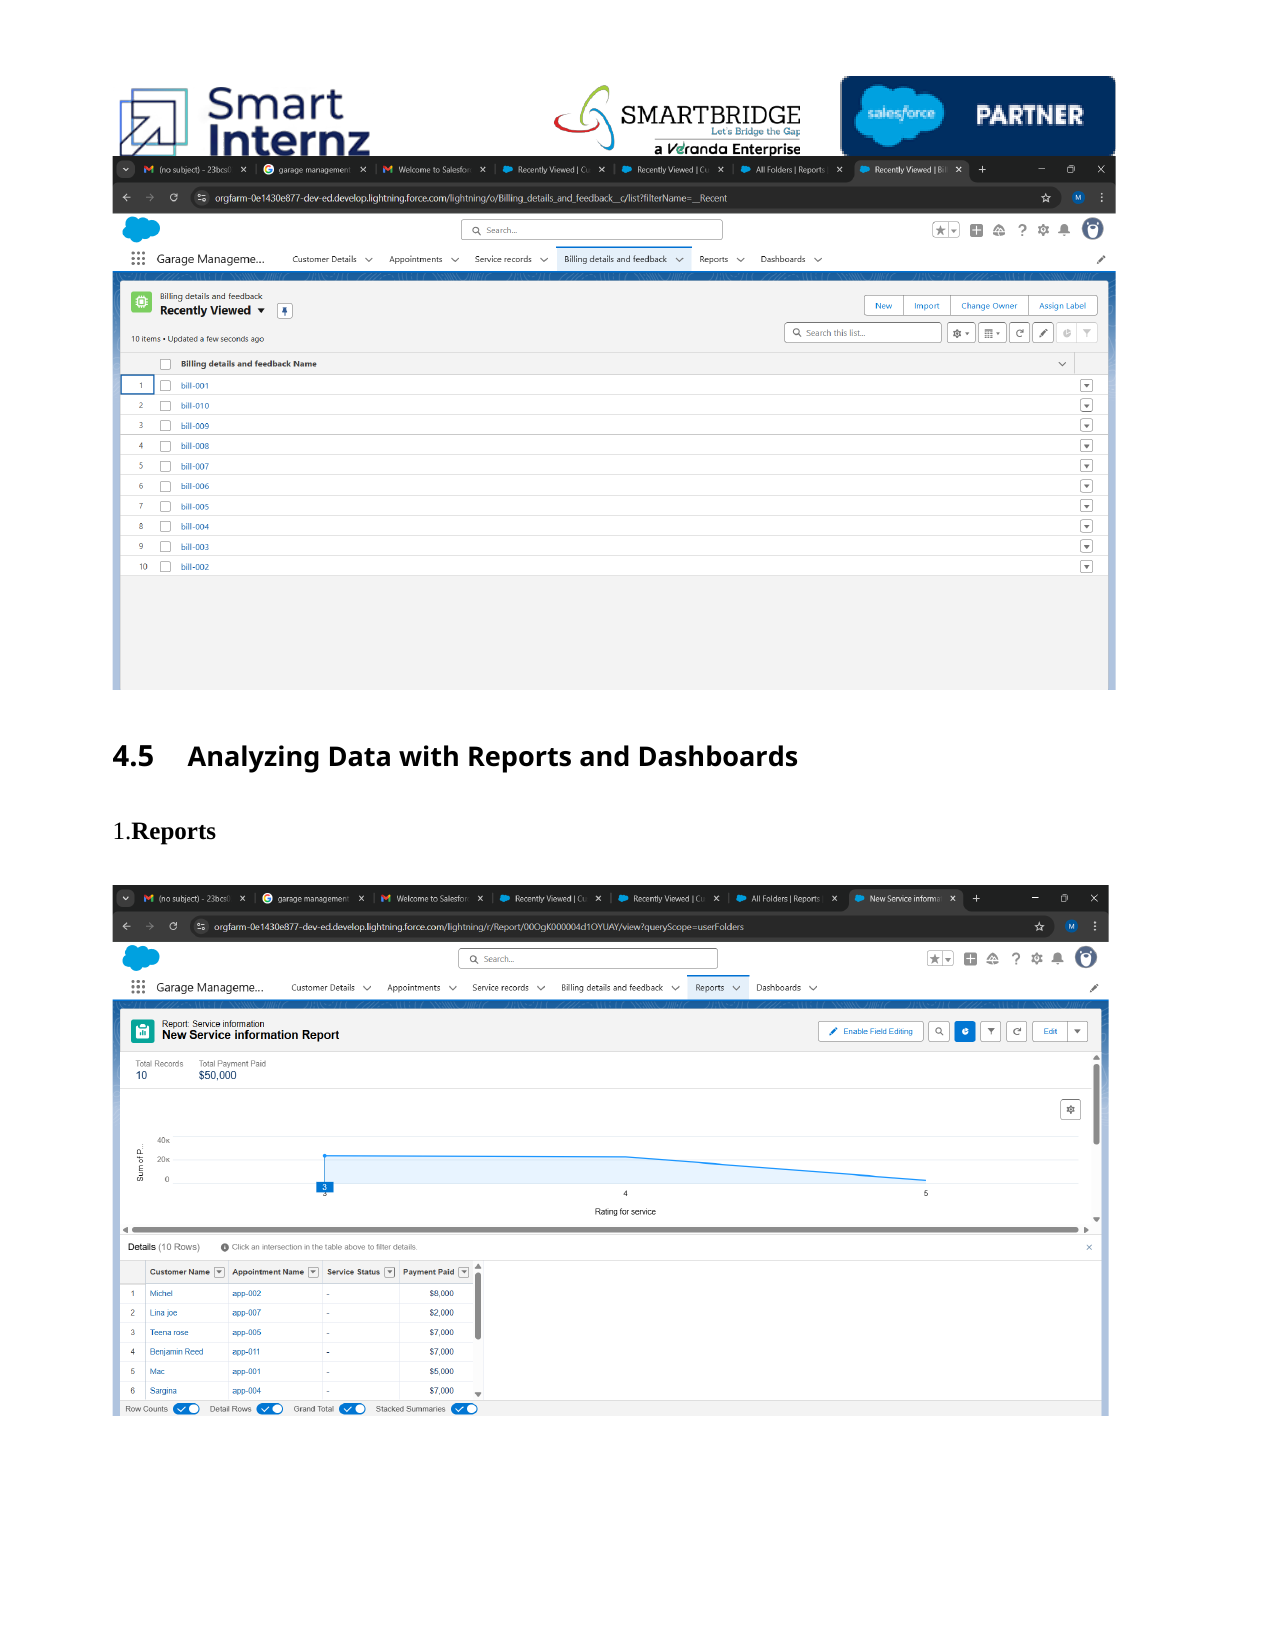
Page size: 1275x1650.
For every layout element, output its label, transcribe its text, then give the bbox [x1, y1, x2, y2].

list Analyzing Data with Reports and Dashboards [112, 735, 1200, 775]
text 1.Reports [112, 816, 1200, 845]
picture [112, 76, 1116, 690]
picture [112, 885, 1109, 1416]
